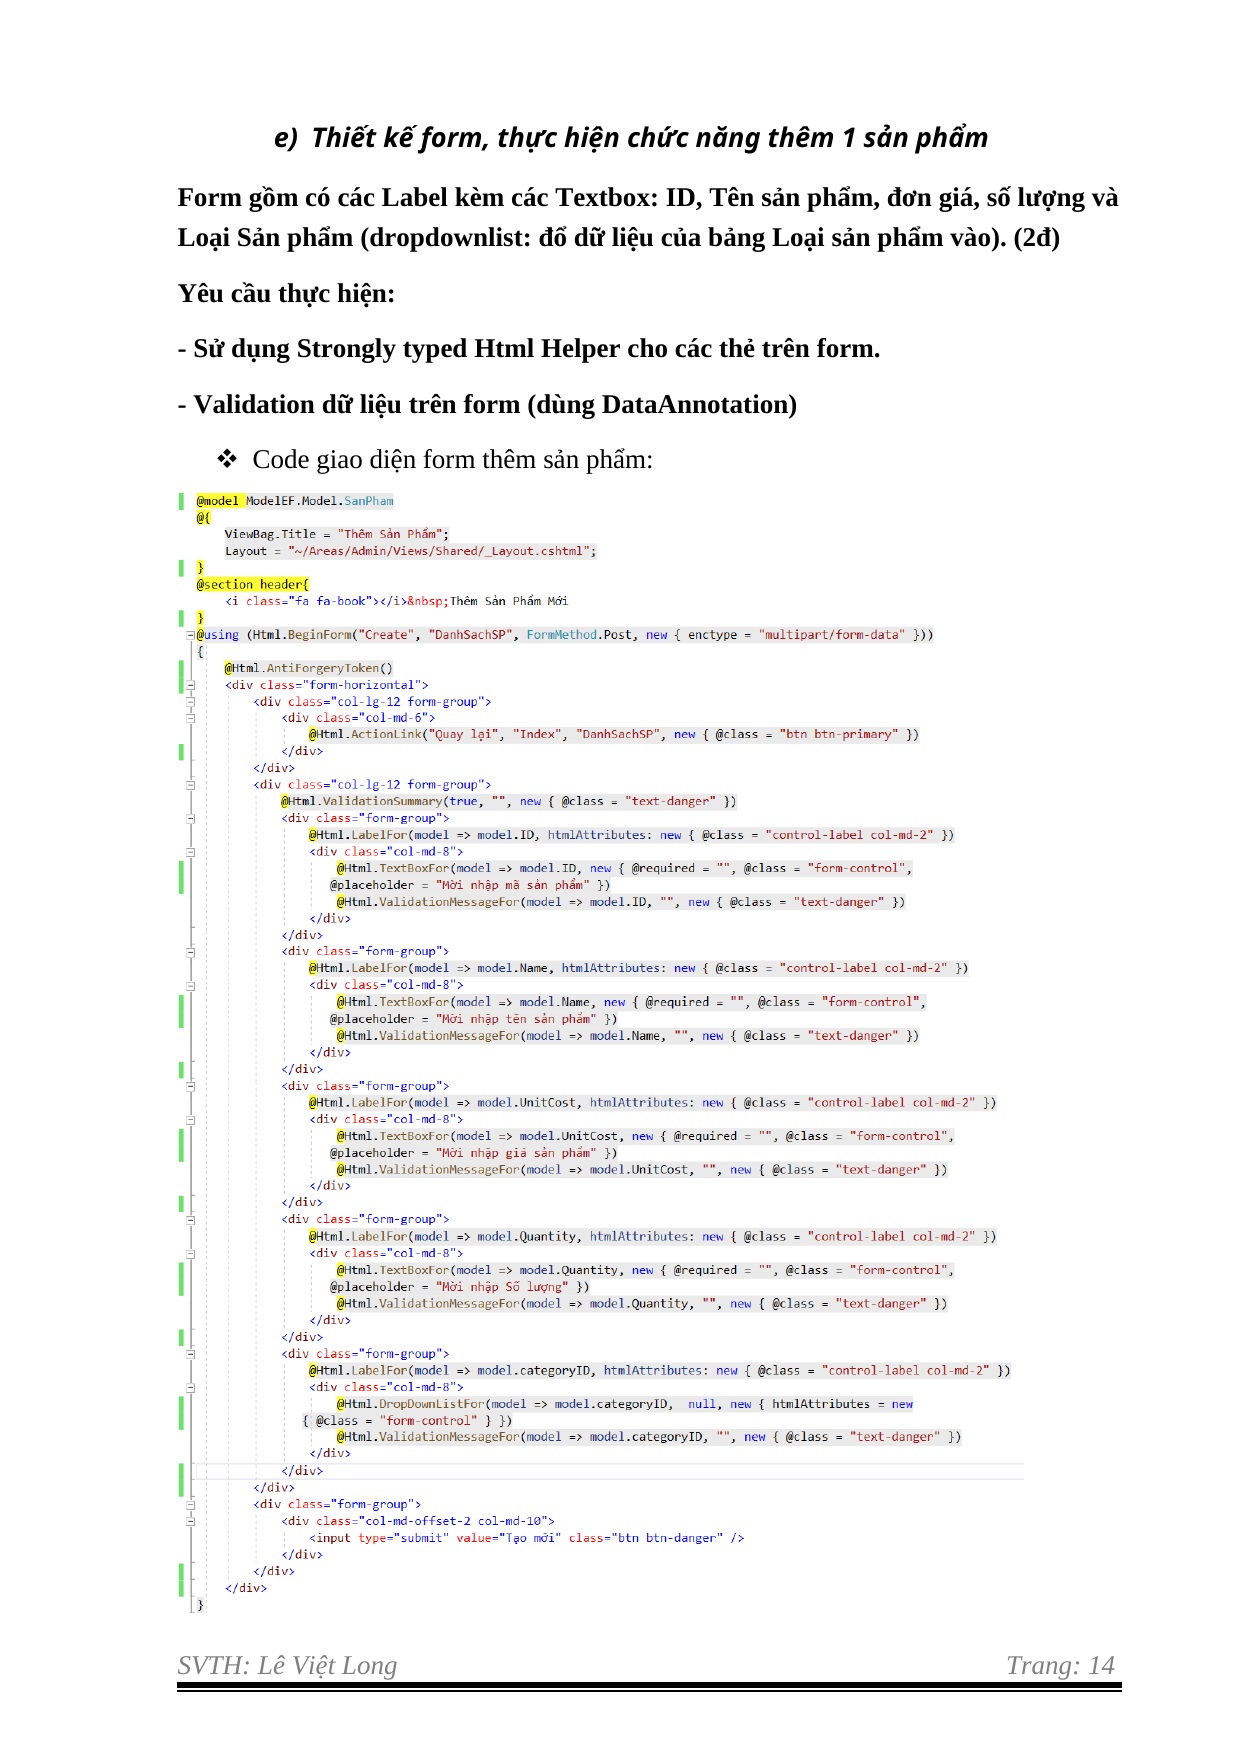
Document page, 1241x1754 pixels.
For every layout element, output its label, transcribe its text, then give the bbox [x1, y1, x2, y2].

text Form gồm có các Label kèm các Textbox: ID, Tên sản phẩm, đơn giá, số lượng và Loại Sản phẩm (dropdownlist: đổ dữ liệu của bảng Loại sản phẩm vào). (2đ) [177, 181, 1122, 253]
text - Validation dữ liệu trên form (dùng DataAnnotation) [177, 388, 1122, 419]
subtitle Thiết kế form, thực hiện chức năng thêm 1 sản phẩm [274, 118, 1122, 155]
list Code giao diện form thêm sản phẩm: [215, 443, 1122, 474]
text - Sử dụng Strongly typed Html Helper cho các thẻ trên form. [177, 332, 1122, 363]
text Yêu cầu thực hiện: [177, 277, 1122, 308]
picture [177, 493, 1024, 1616]
